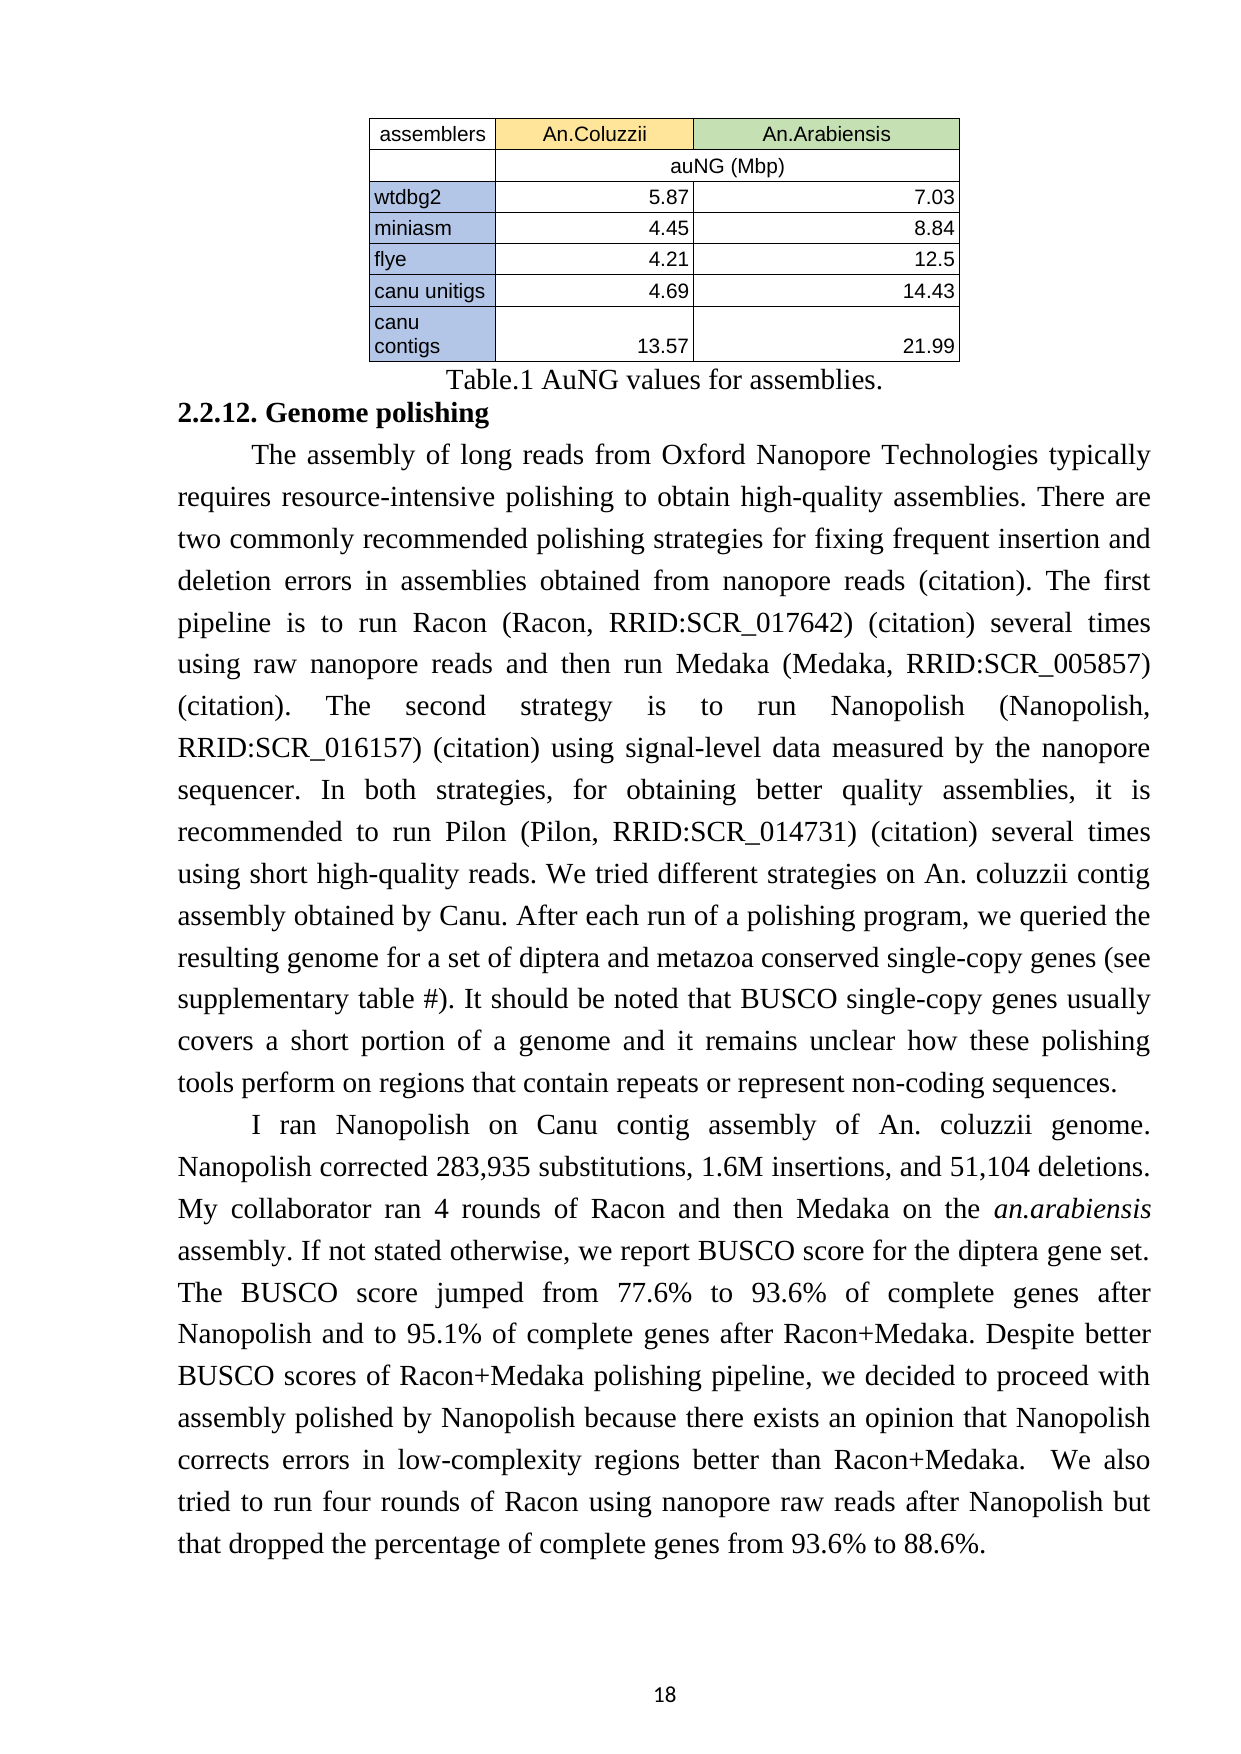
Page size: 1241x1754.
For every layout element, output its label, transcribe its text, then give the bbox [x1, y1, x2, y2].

table_cell canu contigs [370, 307, 495, 361]
table_cell [370, 150, 495, 181]
table_cell 8.84 [694, 213, 959, 243]
table_cell miniasm [370, 213, 495, 243]
text Genome polishing [177, 395, 1152, 429]
table_cell 13.57 [496, 307, 693, 361]
table_header assemblers [370, 119, 495, 149]
table_cell 5.87 [496, 182, 693, 212]
text I ran Nanopolish on Canu contig assembly of An. coluzzii genome. Nanopolish corrected 283,935 substitutions, 1.6M insertions, and 51,104 deletions. My collaborator ran 4 rounds of Racon and then Medaka on the an.arabiensis assembly. If not stated otherwise, we report BUSCO score for the diptera gene set. The BUSCO score jumped from 77.6% to 93.6% of complete genes after Nanopolish and to 95.1% of complete genes after Racon+Medaka. Despite better BUSCO scores of Racon+Medaka polishing pipeline, we decided to proceed with assembly polished by Nanopolish because there exists an opinion that Nanopolish corrects errors in low-complexity regions better than Racon+Medaka. We also tried to run four rounds of Racon using nanopore raw reads after Nanopolish but that dropped the percentage of complete genes from 93.6% to 88.6%. [177, 1107, 1152, 1559]
table_cell flye [370, 244, 495, 274]
table_cell 7.03 [694, 182, 959, 212]
table_header An.Arabiensis [694, 119, 959, 149]
table_cell auNG (Mbp) [496, 150, 959, 181]
table_header An.Coluzzii [496, 119, 693, 149]
table_cell canu unitigs [370, 275, 495, 306]
table_cell 21.99 [694, 307, 959, 361]
text AuNG values for assemblies. [177, 362, 1152, 395]
table_cell 4.69 [496, 275, 693, 306]
table_cell 4.45 [496, 213, 693, 243]
table_cell wtdbg2 [370, 182, 495, 212]
table_cell 4.21 [496, 244, 693, 274]
table_cell 12.5 [694, 244, 959, 274]
text The assembly of long reads from Oxford Nanopore Technologies typically requires resource-intensive polishing to obtain high-quality assemblies. There are two commonly recommended polishing strategies for fixing frequent insertion and deletion errors in assemblies obtained from nanopore reads (citation). The first pipeline is to run Racon (Racon, RRID:SCR_017642) (citation) several times using raw nanopore reads and then run Medaka (Medaka, RRID:SCR_005857) (citation). The second strategy is to run Nanopolish (Nanopolish, RRID:SCR_016157) (citation) using signal-level data measured by the nanopore sequencer. In both strategies, for obtaining better quality assemblies, it is recommended to run Pilon (Pilon, RRID:SCR_014731) (citation) several times using short high-quality reads. We tried different strategies on An. coluzzii contig assembly obtained by Canu. After each run of a polishing program, we queried the resulting genome for a set of diptera and metazoa conserved single-copy genes (see supplementary table #). It should be noted that BUSCO single-copy genes usually covers a short portion of a genome and it remains unclear how these polishing tools perform on regions that contain repeats or represent non-coding sequences. [177, 437, 1152, 1099]
table_cell 14.43 [694, 275, 959, 306]
